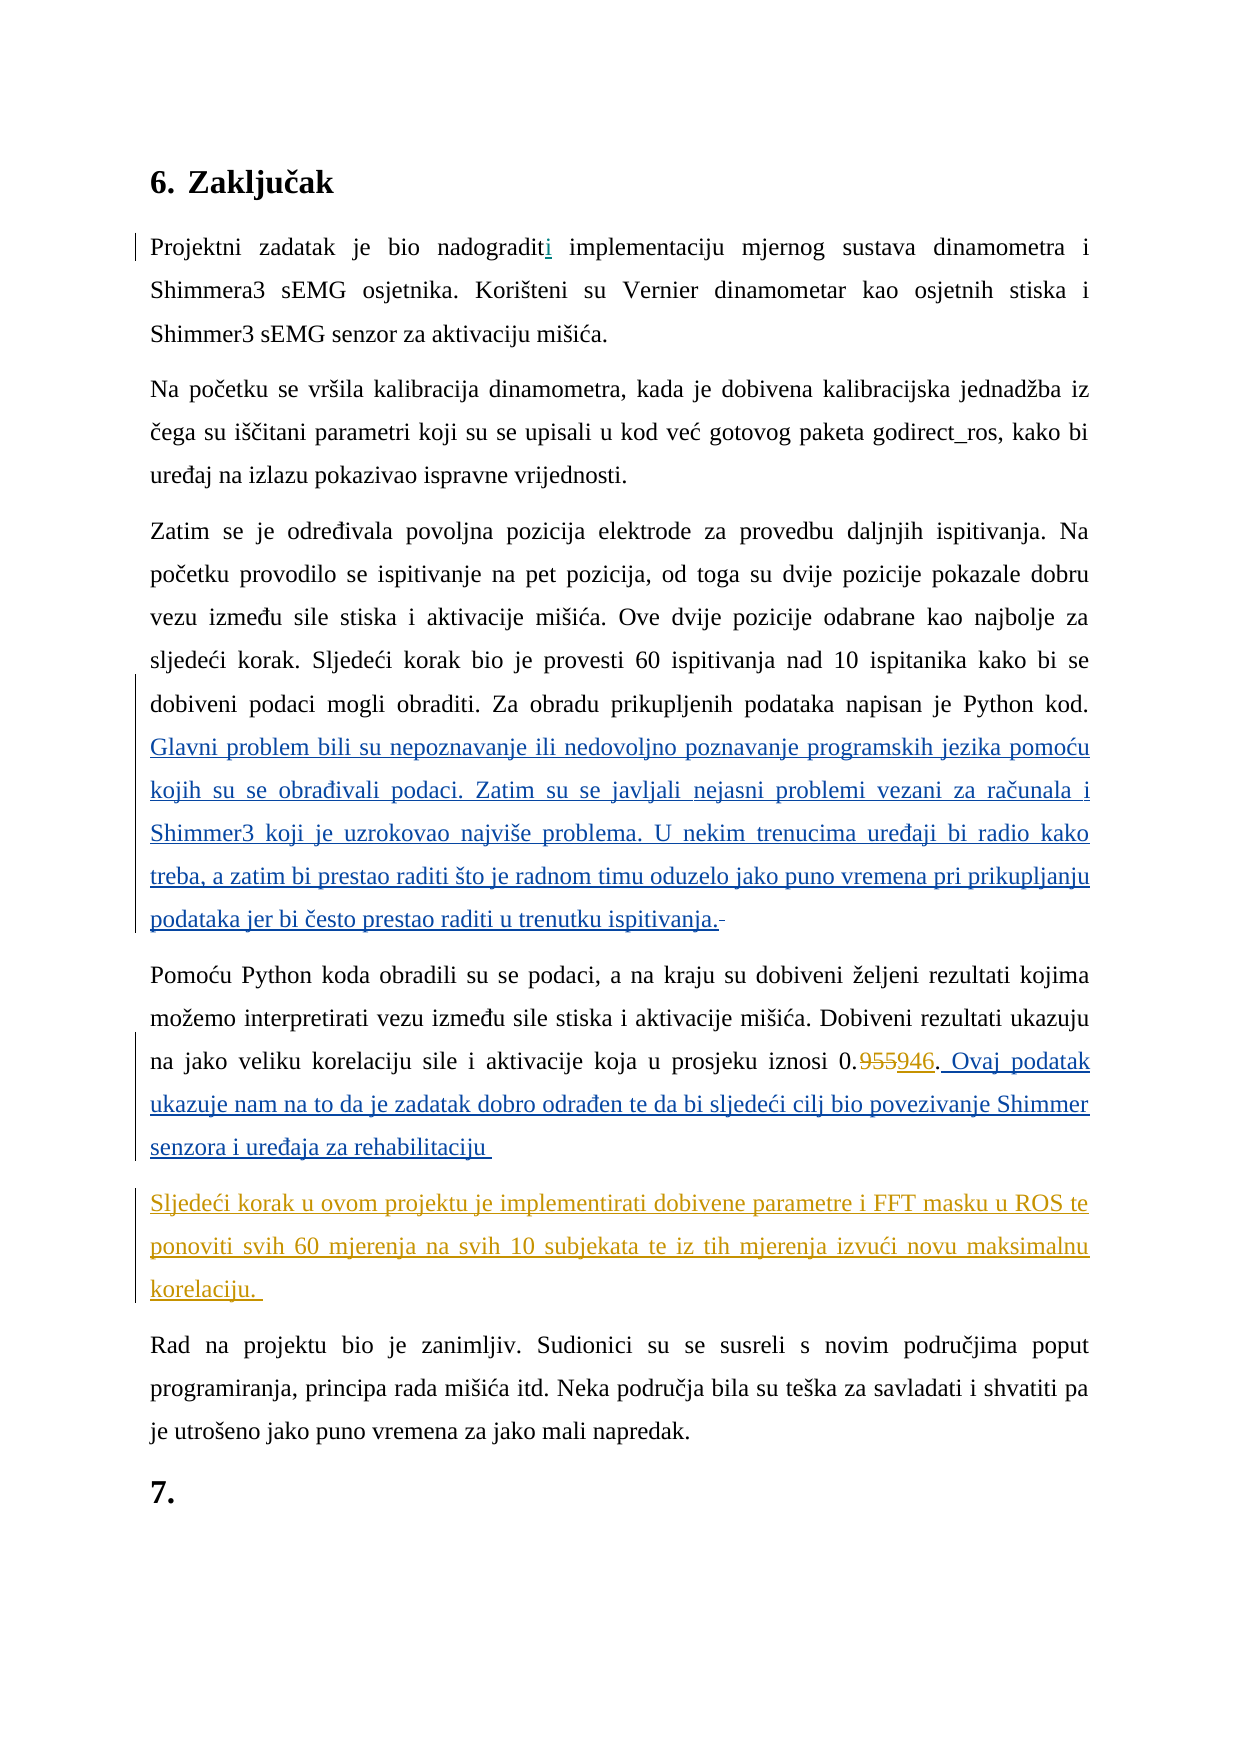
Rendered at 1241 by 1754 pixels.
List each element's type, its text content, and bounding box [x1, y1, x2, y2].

text Pomoću Python koda obradili su se podaci, a na kraju su dobiveni željeni rezultati kojima možemo interpretirati vezu između sile stiska i aktivacije mišića. Dobiveni rezultati ukazuju na jako veliku korelaciju sile i aktivacije koja u prosjeku iznosi 0.. [150, 1116, 1090, 1161]
text Zatim se je određivala povoljna pozicija elektrode za provedbu daljnjih ispitivanja. Na početku provodilo se ispitivanje na pet pozicija, od toga su dvije pozicije pokazale dobru vezu između sile stiska i aktivacije mišića. Ove dvije pozicije odabrane kao najbolje za sljedeći korak. Sljedeći korak bio je provesti 60 ispitivanja nad 10 ispitanika kako bi se dobiveni podaci mogli obraditi. Za obradu prikupljenih podataka napisan je Python kod. [150, 801, 1090, 843]
text Zatim se je određivala povoljna pozicija elektrode za provedbu daljnjih ispitivanja. Na početku provodilo se ispitivanje na pet pozicija, od toga su dvije pozicije pokazale dobru vezu između sile stiska i aktivacije mišića. Ove dvije pozicije odabrane kao najbolje za sljedeći korak. Sljedeći korak bio je provesti 60 ispitivanja nad 10 ispitanika kako bi se dobiveni podaci mogli obraditi. Za obradu prikupljenih podataka napisan je Python kod. [150, 844, 1090, 886]
text Zatim se je određivala povoljna pozicija elektrode za provedbu daljnjih ispitivanja. Na početku provodilo se ispitivanje na pet pozicija, od toga su dvije pozicije pokazale dobru vezu između sile stiska i aktivacije mišića. Ove dvije pozicije odabrane kao najbolje za sljedeći korak. Sljedeći korak bio je provesti 60 ispitivanja nad 10 ispitanika kako bi se dobiveni podaci mogli obraditi. Za obradu prikupljenih podataka napisan je Python kod. [150, 758, 1090, 800]
text Zatim se je određivala povoljna pozicija elektrode za provedbu daljnjih ispitivanja. Na početku provodilo se ispitivanje na pet pozicija, od toga su dvije pozicije pokazale dobru vezu između sile stiska i aktivacije mišića. Ove dvije pozicije odabrane kao najbolje za sljedeći korak. Sljedeći korak bio je provesti 60 ispitivanja nad 10 ispitanika kako bi se dobiveni podaci mogli obraditi. Za obradu prikupljenih podataka napisan je Python kod. [150, 888, 1090, 933]
text Na početku se vršila kalibracija dinamometra, kada je dobivena kalibracijska jednadžba iz čega su iščitani parametri koji su se upisali u kod već gotovog paketa godirect_ros, kako bi uređaj na izlazu pokazivao ispravne vrijednosti. [150, 374, 1090, 489]
text Projektni zadatak je bio nadogradit implementaciju mjernog sustava dinamometra i Shimmera3 sEMG osjetnika. Korišteni su Vernier dinamometar kao osjetnih stiska i Shimmer3 sEMG senzor za aktivaciju mišića. [150, 232, 1090, 347]
subtitle Zaključak [150, 162, 1090, 201]
text Pomoću Python koda obradili su se podaci, a na kraju su dobiveni željeni rezultati kojima možemo interpretirati vezu između sile stiska i aktivacije mišića. Dobiveni rezultati ukazuju na jako veliku korelaciju sile i aktivacije koja u prosjeku iznosi 0.. [150, 960, 1090, 1114]
text Rad na projektu bio je zanimljiv. Sudionici su se susreli s novim područjima poput programiranja, principa rada mišića itd. Neka područja bila su teška za savladati i shvatiti pa je utrošeno jako puno vremena za jako mali napredak. [150, 1330, 1090, 1445]
text Zatim se je određivala povoljna pozicija elektrode za provedbu daljnjih ispitivanja. Na početku provodilo se ispitivanje na pet pozicija, od toga su dvije pozicije pokazale dobru vezu između sile stiska i aktivacije mišića. Ove dvije pozicije odabrane kao najbolje za sljedeći korak. Sljedeći korak bio je provesti 60 ispitivanja nad 10 ispitanika kako bi se dobiveni podaci mogli obraditi. Za obradu prikupljenih podataka napisan je Python kod. [150, 516, 1090, 757]
